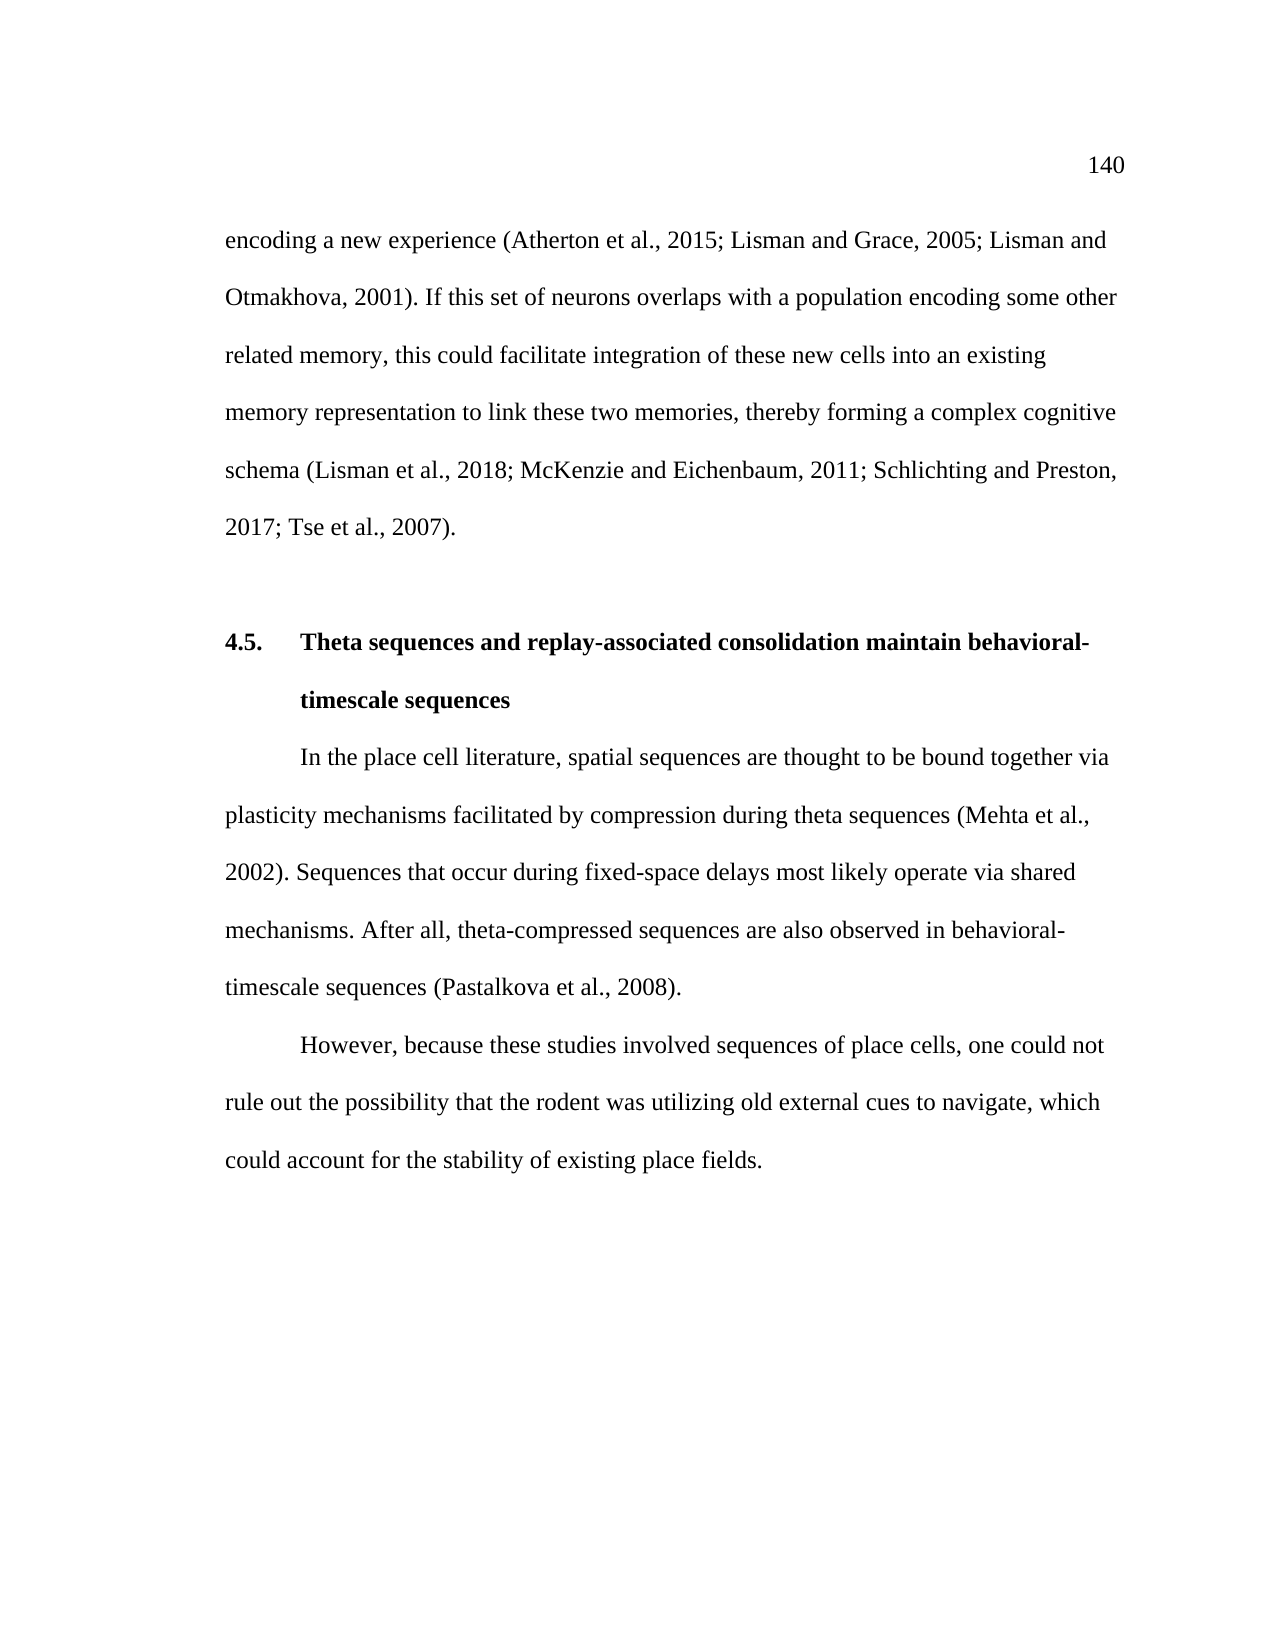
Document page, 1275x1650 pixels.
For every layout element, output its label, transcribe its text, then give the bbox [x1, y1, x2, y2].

text However, because these studies involved sequences of place cells, one could not rule out the possibility that the rodent was utilizing old external cues to navigate, which could account for the stability of existing place fields. [225, 1030, 1125, 1174]
subtitle Theta sequences and replay-associated consolidation maintain behavioral-timescale sequences [225, 627, 1125, 714]
text In the place cell literature, spatial sequences are thought to be bound together via plasticity mechanisms facilitated by compression during theta sequences (Mehta et al., 2002). Sequences that occur during fixed-space delays most likely operate via shared mechanisms. After all, theta-compressed sequences are also observed in behavioral-timescale sequences (Pastalkova et al., 2008). [225, 742, 1125, 1001]
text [225, 225, 1125, 541]
